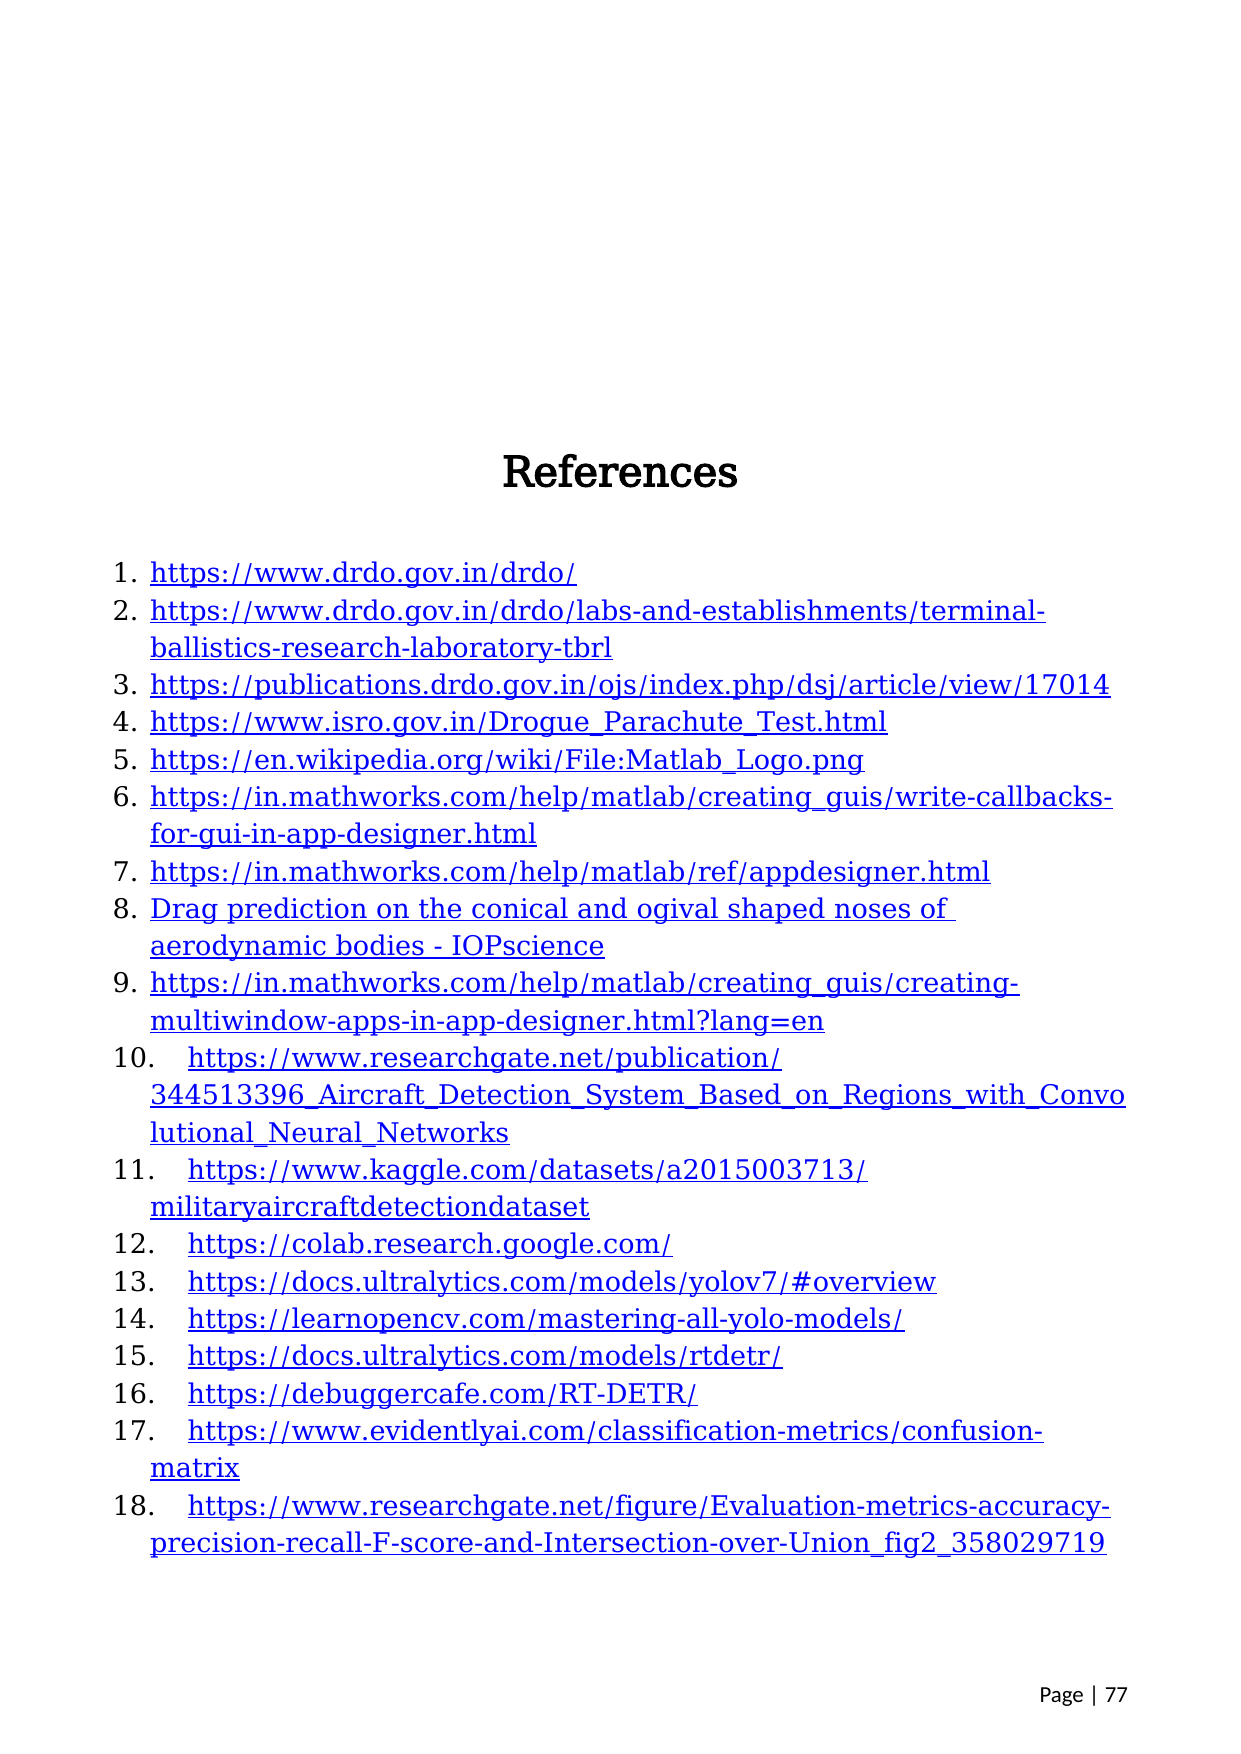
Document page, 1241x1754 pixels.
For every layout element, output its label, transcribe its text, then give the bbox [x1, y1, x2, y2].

text References [112, 445, 1128, 495]
list https://debuggercafe.com/RT-DETR/ [112, 1376, 1128, 1409]
list https://www.kaggle.com/datasets/a2015003713/militaryaircraftdetectiondataset [112, 1152, 1128, 1222]
list https://in.mathworks.com/help/matlab/ref/appdesigner.html [112, 854, 1128, 887]
list https://in.mathworks.com/help/matlab/creating_guis/write-callbacks-for-gui-in-app-designer.html [112, 779, 1128, 849]
list https://learnopencv.com/mastering-all-yolo-models/ [112, 1302, 1128, 1334]
list https://www.researchgate.net/publication/344513396_Aircraft_Detection_System_Based_on_Regions_with_Convolutional_Neural_Networks [112, 1041, 1128, 1148]
list https://en.wikipedia.org/wiki/File:Matlab_Logo.png [112, 742, 1128, 775]
list https://docs.ultralytics.com/models/rtdetr/ [112, 1339, 1128, 1371]
list https://www.drdo.gov.in/drdo/ [112, 556, 1128, 588]
list https://docs.ultralytics.com/models/yolov7/#overview [112, 1264, 1128, 1297]
list https://in.mathworks.com/help/matlab/creating_guis/creating-multiwindow-apps-in-app-designer.html?lang=en [112, 966, 1128, 1036]
list https://colab.research.google.com/ [112, 1227, 1128, 1259]
list https://www.evidentlyai.com/classification-metrics/confusion-matrix [112, 1413, 1128, 1483]
list https://publications.drdo.gov.in/ojs/index.php/dsj/article/view/17014 [112, 668, 1128, 700]
list https://www.isro.gov.in/Drogue_Parachute_Test.html [112, 705, 1128, 737]
list Drag prediction on the conical and ogival shaped noses of aerodynamic bodies - IOPscience [112, 891, 1128, 961]
list https://www.drdo.gov.in/drdo/labs-and-establishments/terminal-ballistics-research-laboratory-tbrl [112, 593, 1128, 663]
list https://www.researchgate.net/figure/Evaluation-metrics-accuracy-precision-recall-F-score-and-Intersection-over-Union_fig2_358029719 [112, 1488, 1128, 1558]
